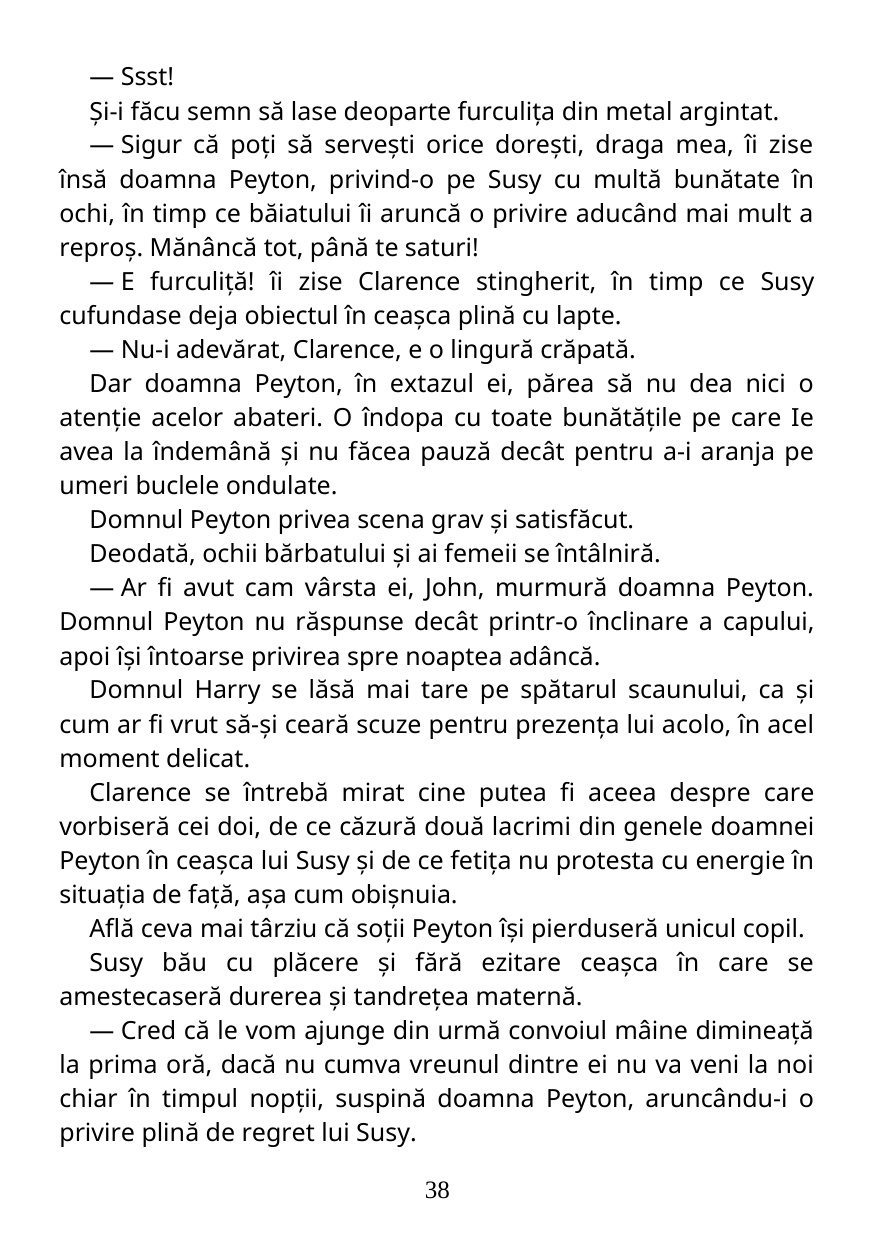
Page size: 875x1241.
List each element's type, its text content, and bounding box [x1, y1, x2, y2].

text Domnul Harry se lăsă mai tare pe spătarul scaunului, ca şi cum ar fi vrut să-şi ceară scuze pentru prezenţa lui acolo, în acel moment delicat. [59, 672, 815, 774]
text — Ssst! [59, 59, 815, 93]
text — Sigur că poţi să serveşti orice doreşti, draga mea, îi zise însă doamna Peyton, privind-o pe Susy cu multă bunătate în ochi, în timp ce băiatului îi aruncă o privire aducând mai mult a reproş. Mănâncă tot, până te saturi! [59, 127, 815, 263]
text Şi-i făcu semn să lase deoparte furculiţa din metal argintat. [59, 93, 815, 127]
text Deodată, ochii bărbatului şi ai femeii se întâlniră. [59, 536, 815, 570]
text Află ceva mai târziu că soţii Peyton îşi pierduseră unicul copil. [59, 911, 815, 945]
text — E furculiţă! îi zise Clarence stingherit, în timp ce Susy cufundase deja obiectul în ceaşca plină cu lapte. [59, 263, 815, 332]
text Susy bău cu plăcere şi fără ezitare ceaşca în care se amestecaseră durerea şi tandreţea maternă. [59, 945, 815, 1013]
text Dar doamna Peyton, în extazul ei, părea să nu dea nici o atenţie acelor abateri. O îndopa cu toate bunătăţile pe care Ie avea la îndemână şi nu făcea pauză decât pentru a-i aranja pe umeri buclele ondulate. [59, 366, 815, 502]
text — Cred că le vom ajunge din urmă convoiul mâine dimineaţă la prima oră, dacă nu cumva vreunul dintre ei nu va veni la noi chiar în timpul nopţii, suspină doamna Peyton, aruncându-i o privire plină de regret lui Susy. [59, 1013, 815, 1149]
text — Ar fi avut cam vârsta ei, John, murmură doamna Peyton. Domnul Peyton nu răspunse decât printr-o înclinare a capului, apoi îşi întoarse privirea spre noaptea adâncă. [59, 570, 815, 672]
text Domnul Peyton privea scena grav şi satisfăcut. [59, 502, 815, 536]
text — Nu-i adevărat, Clarence, e o lingură crăpată. [59, 332, 815, 366]
text Clarence se întrebă mirat cine putea fi aceea despre care vorbiseră cei doi, de ce căzură două lacrimi din genele doamnei Peyton în ceaşca lui Susy şi de ce fetiţa nu protesta cu energie în situaţia de faţă, aşa cum obişnuia. [59, 774, 815, 911]
